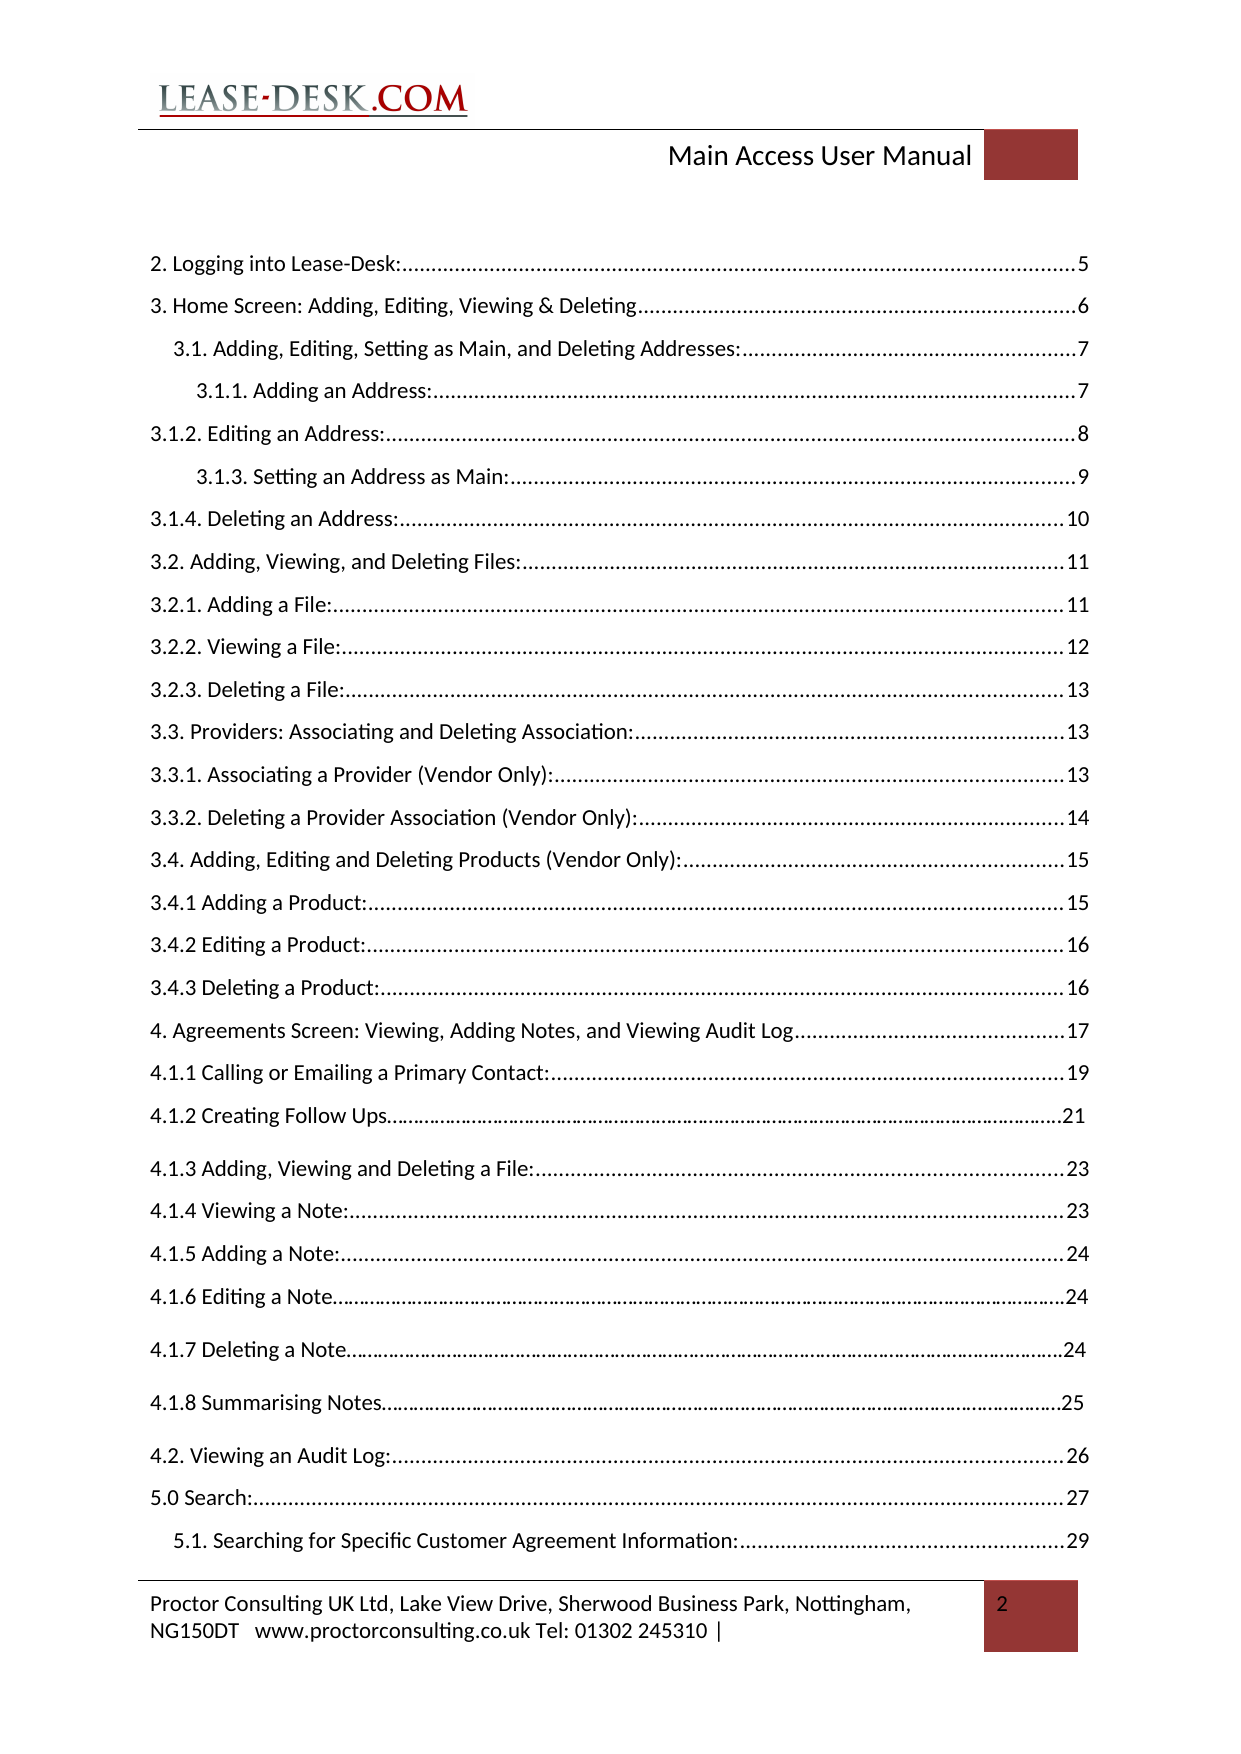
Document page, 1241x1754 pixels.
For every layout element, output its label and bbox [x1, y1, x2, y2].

picture [150, 73, 476, 129]
